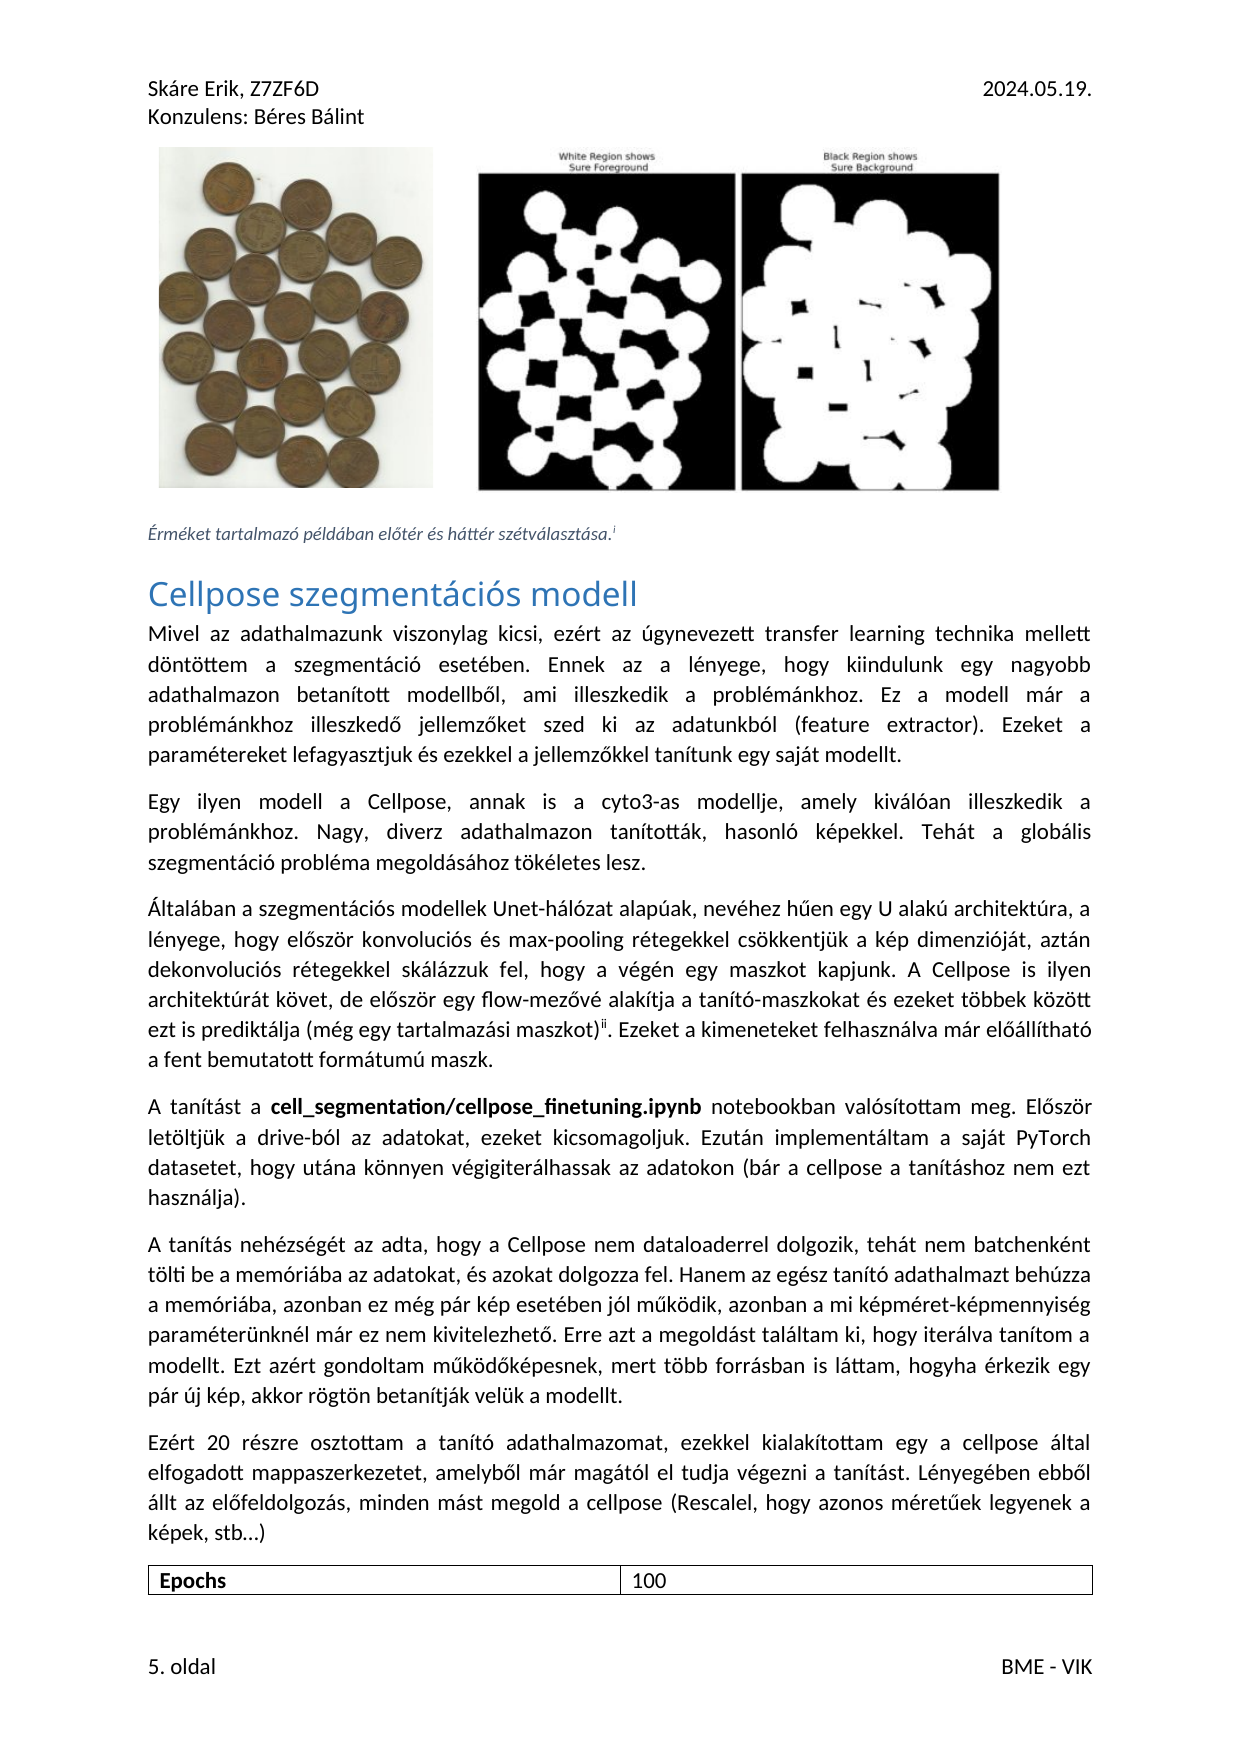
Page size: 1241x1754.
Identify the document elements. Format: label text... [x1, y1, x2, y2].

table_header [148, 148, 464, 523]
text Általában a szegmentációs modellek Unet-hálózat alapúak, nevéhez hűen egy U alakú architektúra, a lényege, hogy először konvoluciós és max-pooling rétegekkel csökkentjük a kép dimenzióját, aztán dekonvoluciós rétegekkel skálázzuk fel, hogy a végén egy maszkot kapjunk. A Cellpose is ilyen architektúrát követ, de először egy flow-mezővé alakítja a tanító-maszkokat és ezeket többek között ezt is prediktálja (még egy tartalmazási maszkot). Ezeket a kimeneteket felhasználva már előállítható a fent bemutatott formátumú maszk. [148, 894, 1093, 1073]
text Egy ilyen modell a Cellpose, annak is a cyto3-as modellje, amely kiválóan illeszkedik a problémánkhoz. Nagy, diverz adathalmazon tanították, hasonló képekkel. Tehát a globális szegmentáció probléma megoldásához tökéletes lesz. [148, 787, 1093, 876]
text Mivel az adathalmazunk viszonylag kicsi, ezért az úgynevezett transfer learning technika mellett döntöttem a szegmentáció esetében. Ennek az a lényege, hogy kiindulunk egy nagyobb adathalmazon betanított modellből, ami illeszkedik a problémánkhoz. Ez a modell már a problémánkhoz illeszkedő jellemzőket szed ki az adatunkból (feature extractor). Ezeket a paramétereket lefagyasztjuk és ezekkel a jellemzőkkel tanítunk egy saját modellt. [148, 619, 1093, 768]
text Érméket tartalmazó példában előtér és háttér szétválasztása. [148, 523, 1093, 546]
table_header Epochs [149, 1566, 620, 1594]
table_header 100 [621, 1566, 1092, 1594]
subtitle Cellpose szegmentációs modell [148, 571, 1093, 616]
text Ezért 20 részre osztottam a tanító adathalmazomat, ezekkel kialakítottam egy a cellpose által elfogadott mappaszerkezetet, amelyből már magától el tudja végezni a tanítást. Lényegében ebből állt az előfeldolgozás, minden mást megold a cellpose (Rescalel, hogy azonos méretűek legyenek a képek, stb…) [148, 1428, 1093, 1546]
text A tanítást a cell_segmentation/cellpose_finetuning.ipynb notebookban valósítottam meg. Először letöltjük a drive-ból az adatokat, ezeket kicsomagoljuk. Ezután implementáltam a saját PyTorch datasetet, hogy utána könnyen végigiterálhassak az adatokon (bár a cellpose a tanításhoz nem ezt használja). [148, 1092, 1093, 1211]
picture [475, 147, 1004, 493]
picture [158, 147, 434, 488]
table_header [465, 148, 1074, 523]
text A tanítás nehézségét az adta, hogy a Cellpose nem dataloaderrel dolgozik, tehát nem batchenként tölti be a memóriába az adatokat, és azokat dolgozza fel. Hanem az egész tanító adathalmazt behúzza a memóriába, azonban ez még pár kép esetében jól működik, azonban a mi képméret-képmennyiség paraméterünknél már ez nem kivitelezhető. Erre azt a megoldást találtam ki, hogy iterálva tanítom a modellt. Ezt azért gondoltam működőképesnek, mert több forrásban is láttam, hogyha érkezik egy pár új kép, akkor rögtön betanítják velük a modellt. [148, 1230, 1093, 1409]
